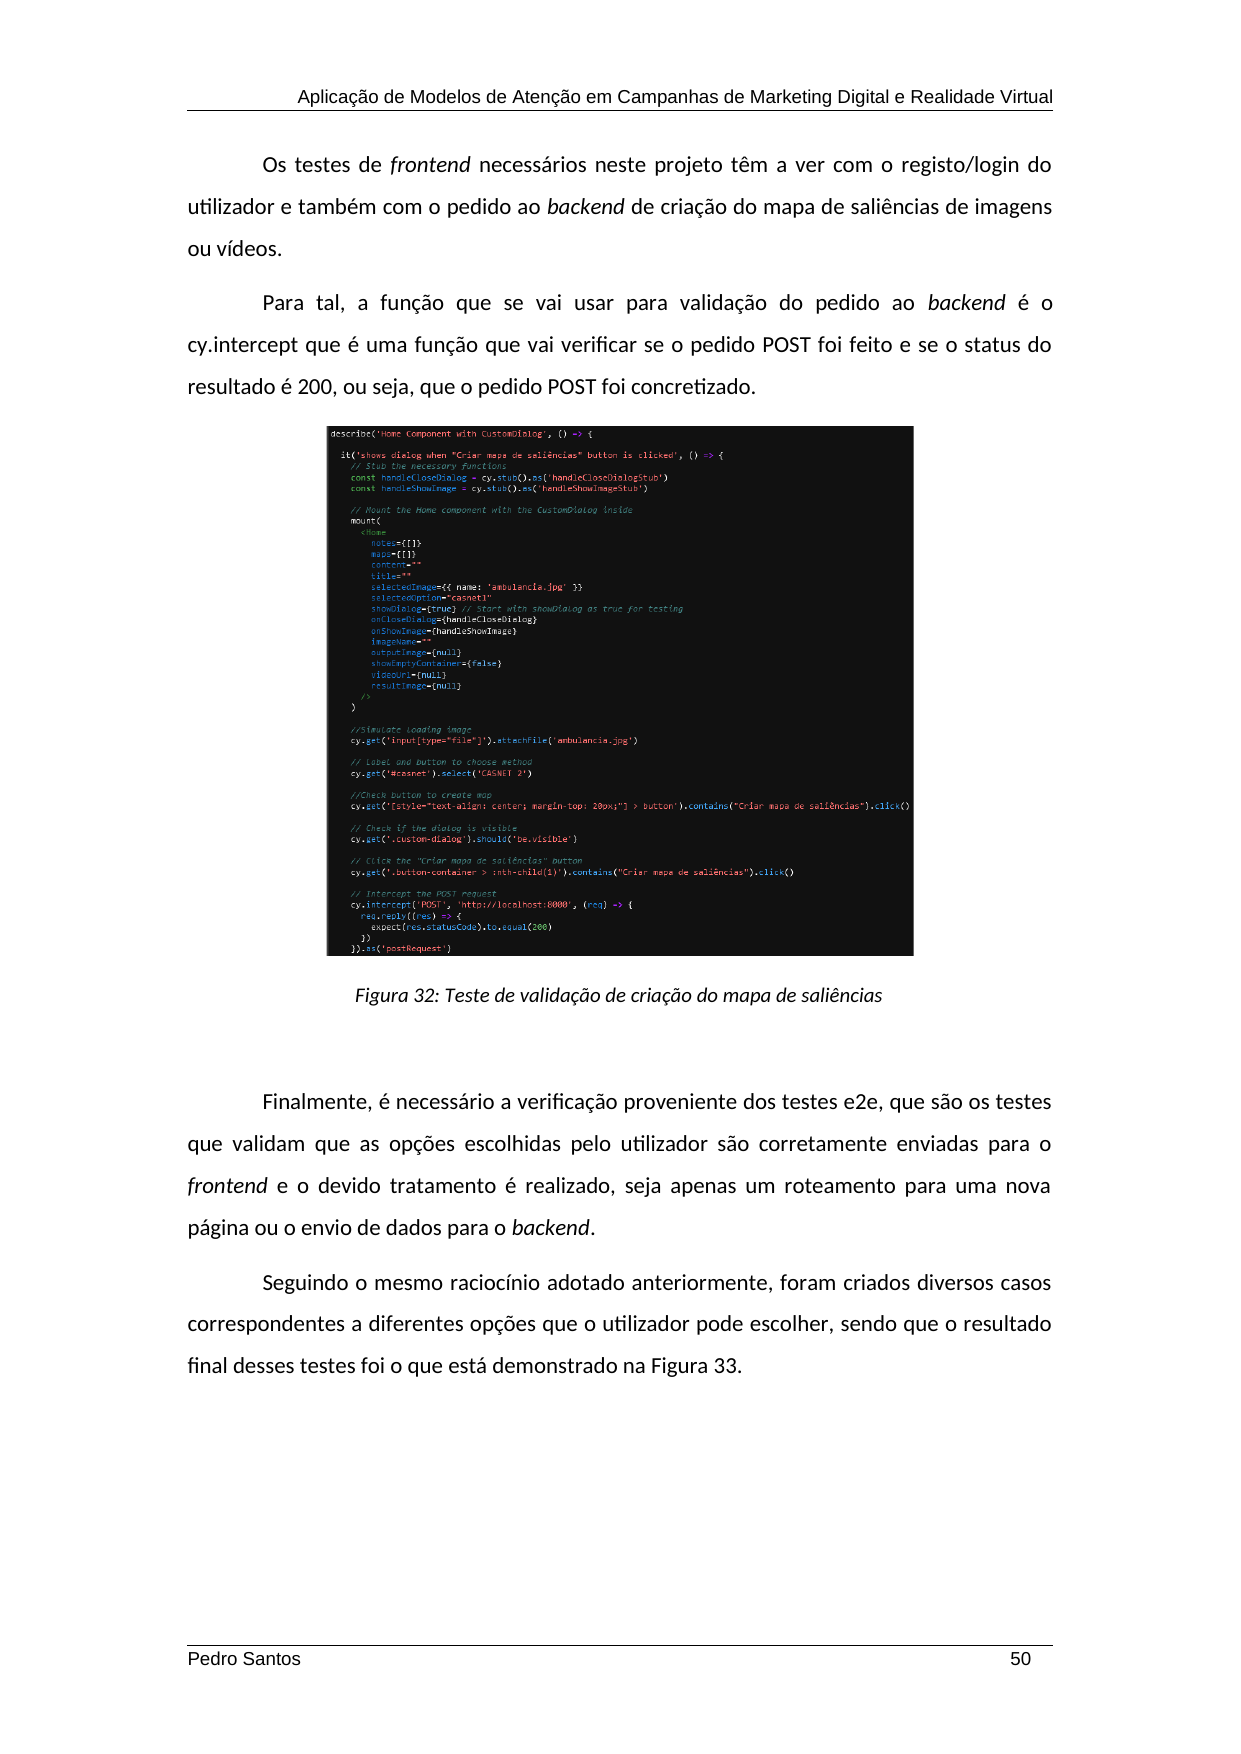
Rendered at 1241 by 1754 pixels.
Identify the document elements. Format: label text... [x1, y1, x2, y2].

picture [326, 426, 914, 956]
text Figura 32: Teste de validação de criação do mapa de saliências [187, 982, 1053, 1007]
text Para tal, a função que se vai usar para validação do pedido ao backend é o cy.intercept que é uma função que vai verificar se o pedido POST foi feito e se o status do resultado é 200, ou seja, que o pedido POST foi concretizado. [187, 288, 1053, 400]
text Seguindo o mesmo raciocínio adotado anteriormente, foram criados diversos casos correspondentes a diferentes opções que o utilizador pode escolher, sendo que o resultado final desses testes foi o que está demonstrado na Figura 33. [187, 1268, 1053, 1379]
text Finalmente, é necessário a verificação proveniente dos testes e2e, que são os testes que validam que as opções escolhidas pelo utilizador são corretamente enviadas para o frontend e o devido tratamento é realizado, seja apenas um roteamento para uma nova página ou o envio de dados para o backend. [187, 1087, 1053, 1241]
text Os testes de frontend necessários neste projeto têm a ver com o registo/login do utilizador e também com o pedido ao backend de criação do mapa de saliências de imagens ou vídeos. [187, 150, 1053, 262]
